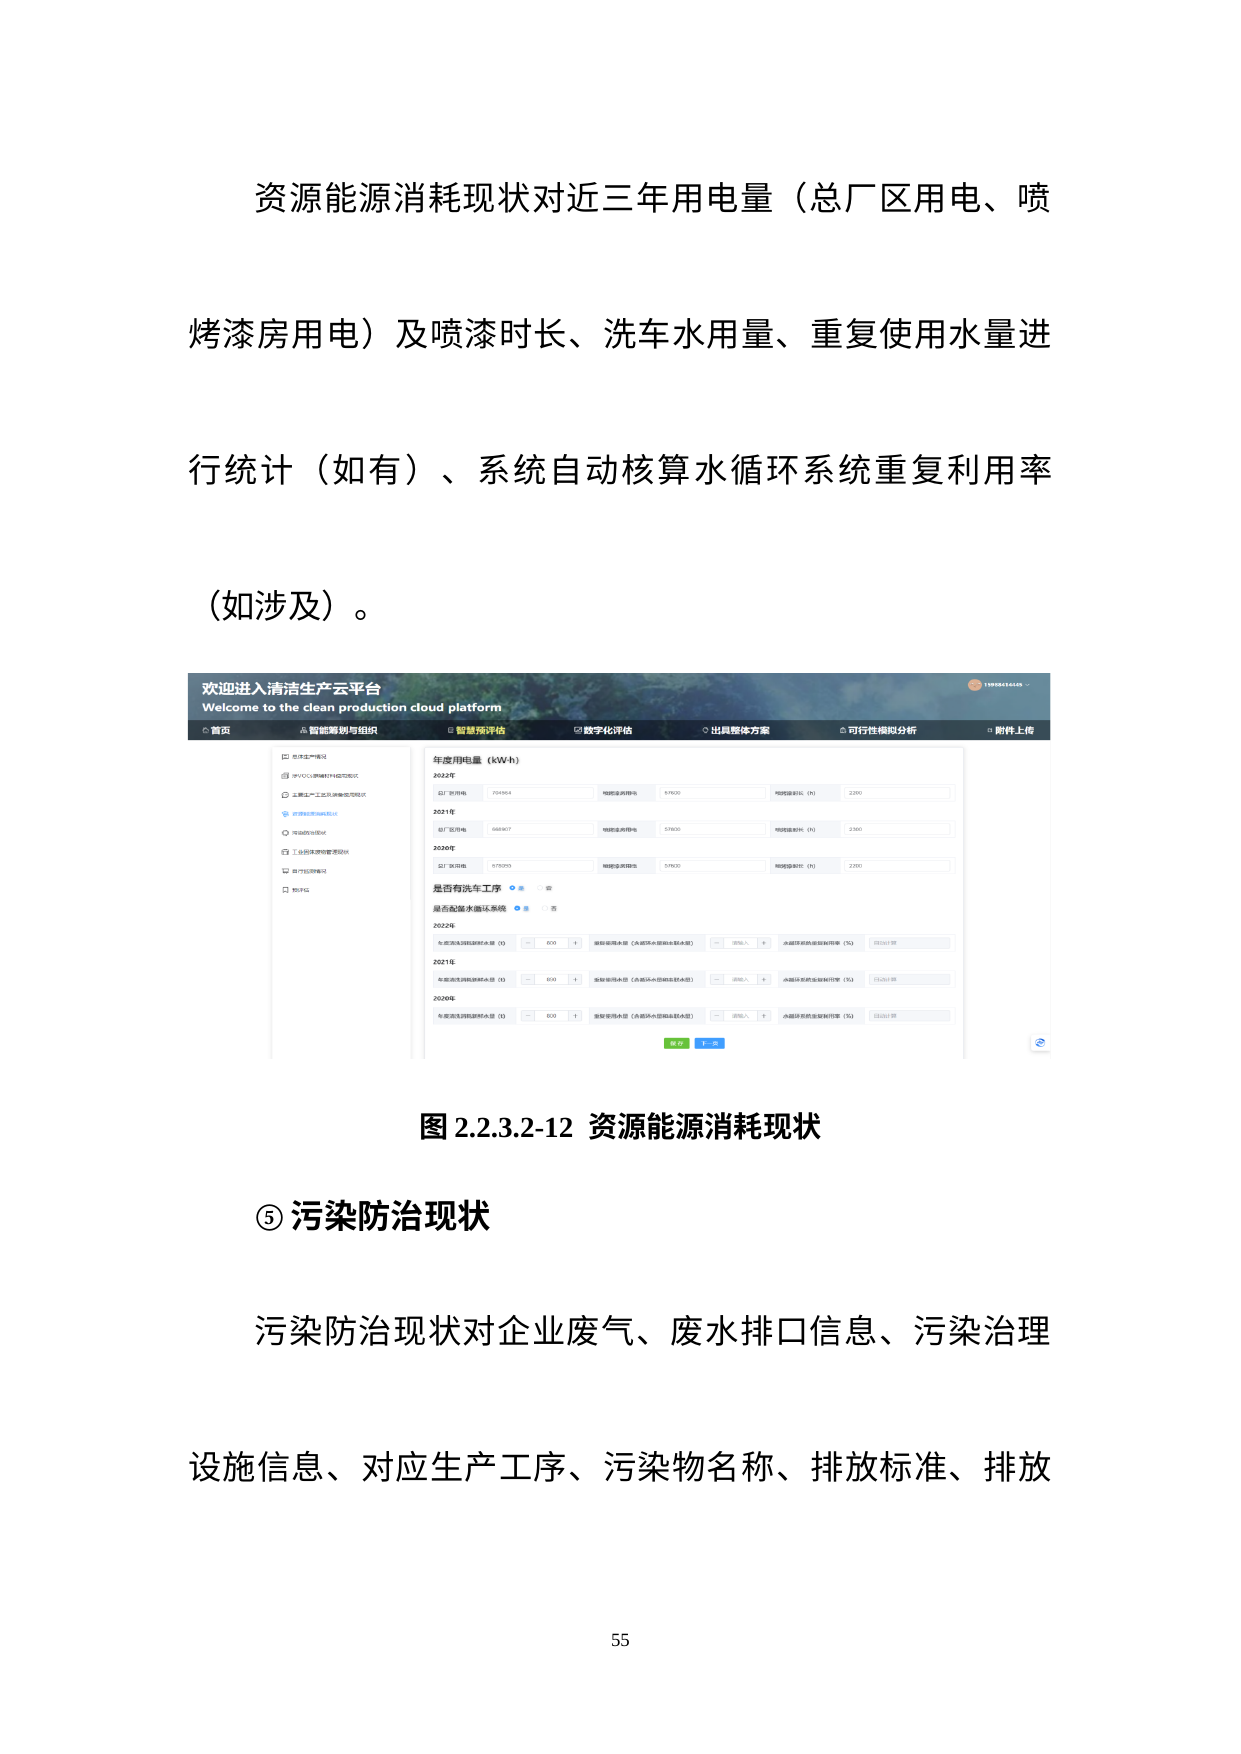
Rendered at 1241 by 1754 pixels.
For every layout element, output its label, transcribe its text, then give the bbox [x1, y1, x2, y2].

text 资源能源消耗现状对近三年用电量（总厂区用电、喷烤漆房用电）及喷漆时长、洗车水用量、重复使用水量进行统计（如有）、系统自动核算水循环系统重复利用率（如涉及）。 [188, 150, 1052, 650]
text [188, 1283, 1052, 1510]
picture [187, 673, 1051, 1059]
text ⑤污染防治现状 [188, 1168, 1052, 1259]
text 图2.2.3.2-12 资源能源消耗现状 [188, 1102, 1052, 1147]
